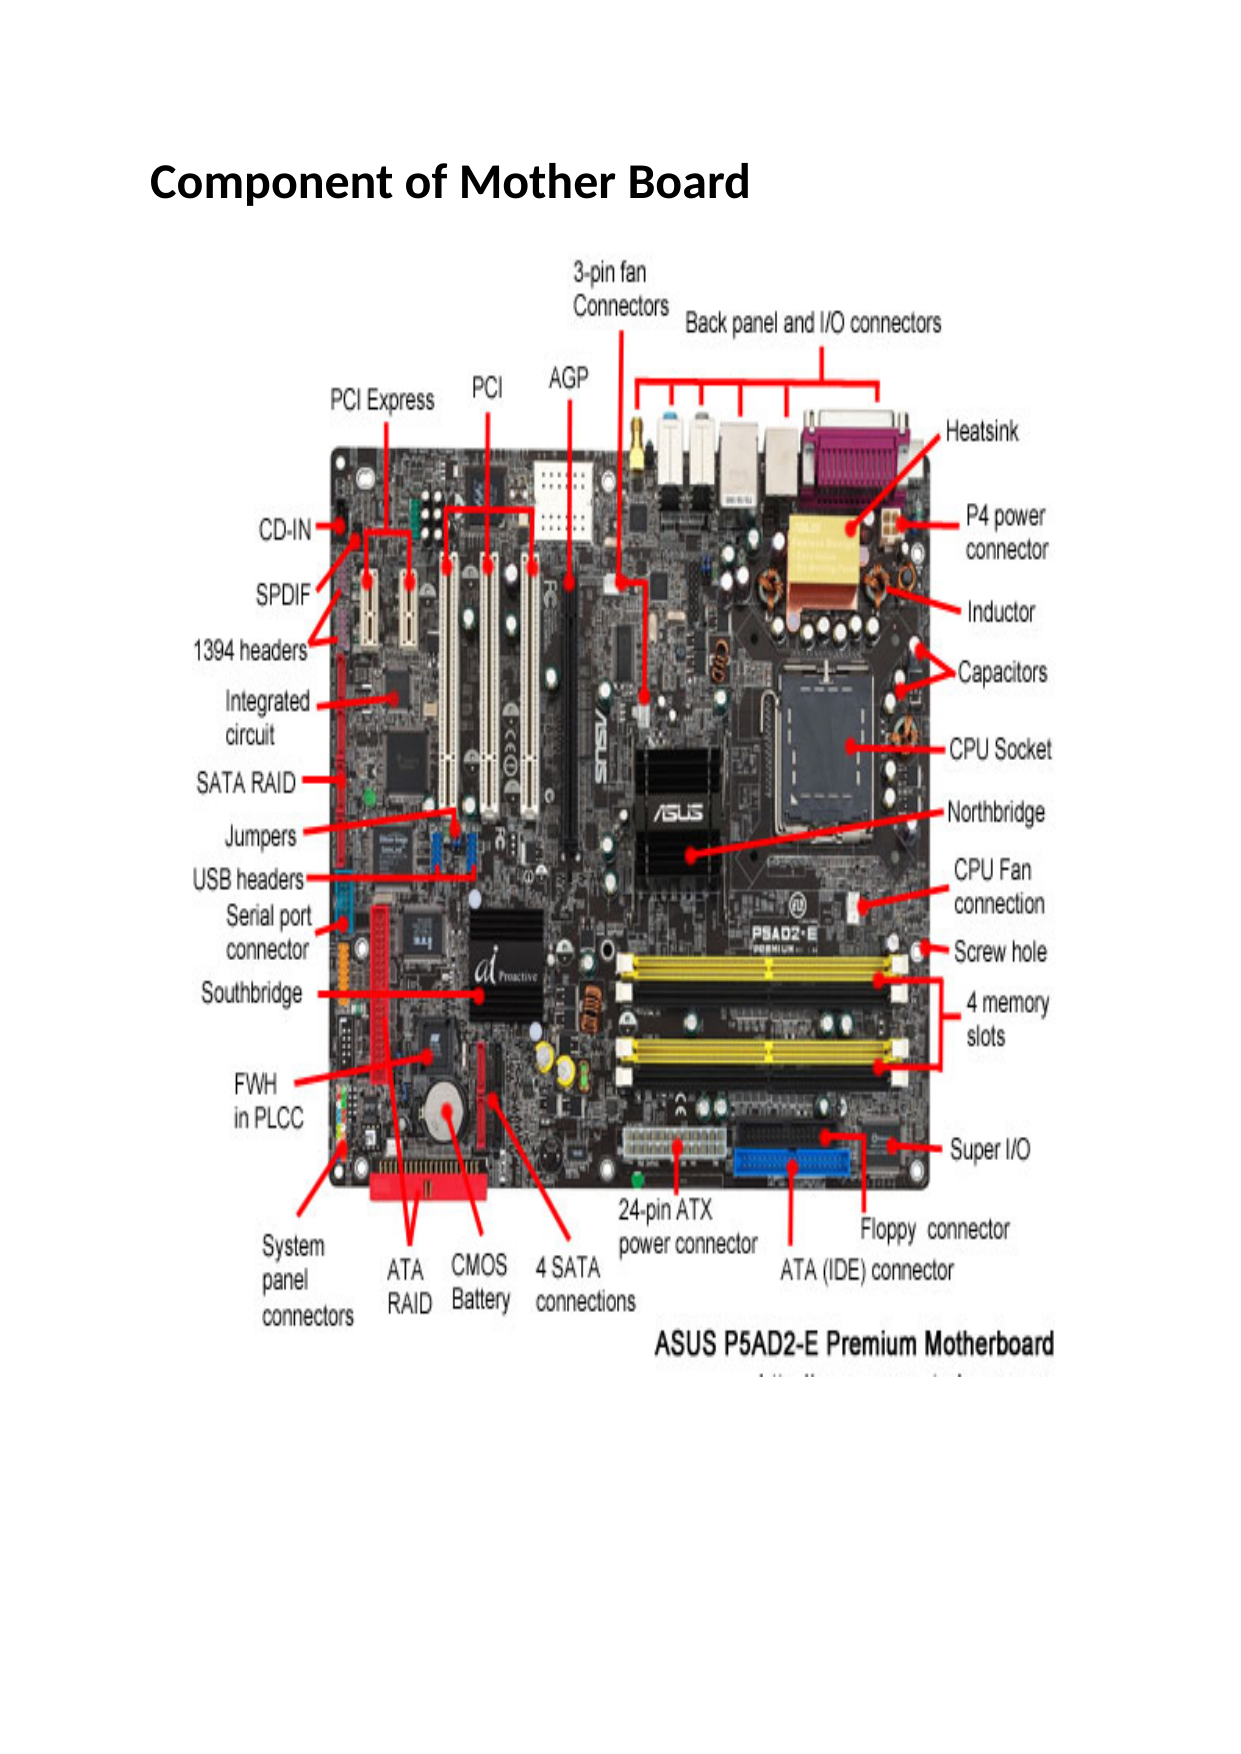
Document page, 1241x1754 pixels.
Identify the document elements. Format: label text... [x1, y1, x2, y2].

text Component of Mother Board [150, 150, 1090, 211]
picture [150, 232, 1082, 1377]
